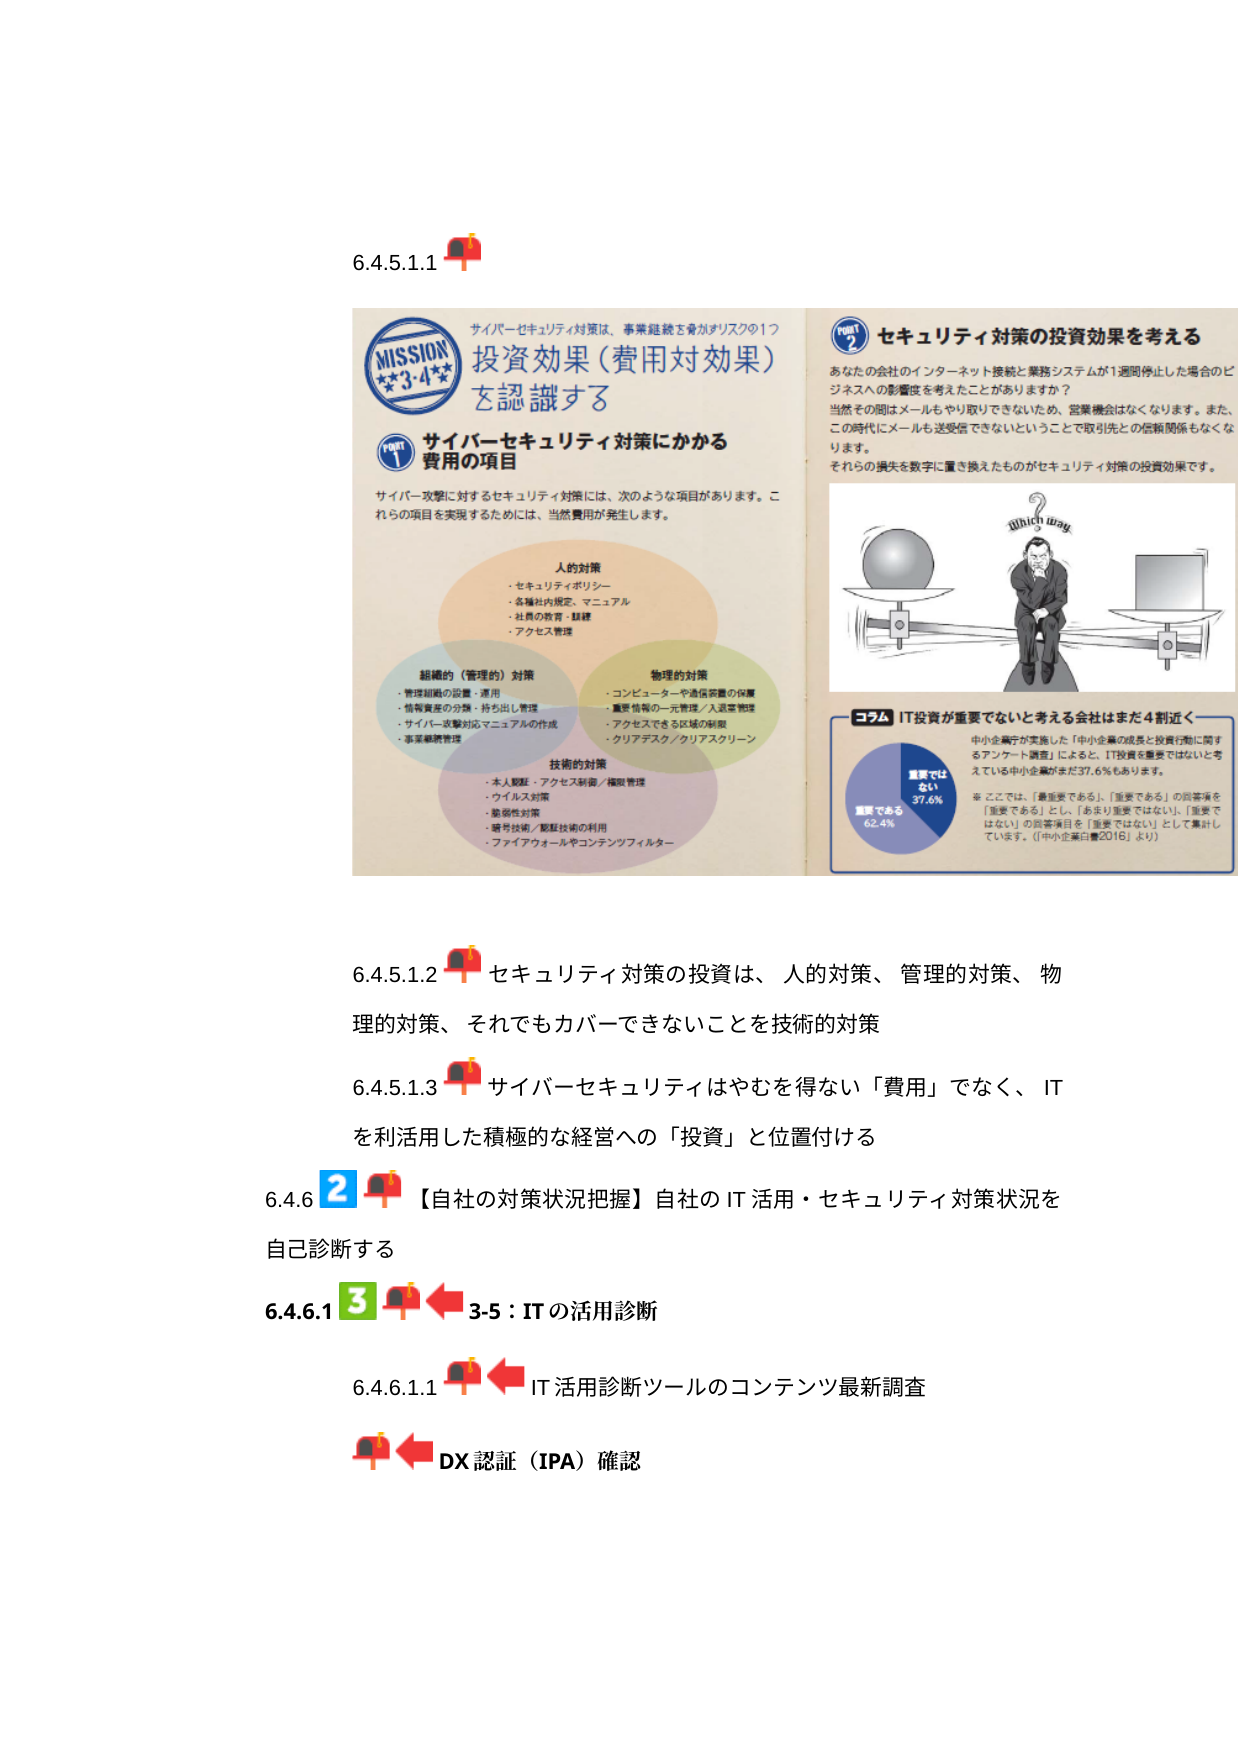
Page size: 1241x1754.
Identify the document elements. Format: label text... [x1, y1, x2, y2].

text IT活用診断ツールのコンテンツ最新調査 [352, 1342, 1063, 1417]
text セキュリティ対策の投資は、 人的対策、 管理的対策、 物理的対策、 それでもカバーできないことを技術的対策 [352, 929, 1063, 1042]
picture [443, 1057, 481, 1095]
picture [363, 1170, 402, 1208]
picture [443, 233, 481, 271]
text サイバーセキュリティはやむを得ない「費用」でなく、 ITを利活用した積極的な経営への「投資」と位置付ける [352, 1042, 1063, 1154]
picture [319, 1170, 357, 1208]
text DX認証（IPA）確認 [352, 1417, 1063, 1492]
picture [382, 1282, 420, 1320]
picture [352, 308, 1238, 876]
picture [339, 1282, 377, 1320]
picture [443, 1357, 481, 1395]
picture [443, 945, 481, 983]
text 3-5：ITの活用診断 [265, 1267, 1063, 1342]
picture [352, 1432, 390, 1470]
picture [425, 1282, 464, 1320]
text 【自社の対策状況把握】自社のIT活用・セキュリティ対策状況を自己診断する [265, 1154, 1063, 1267]
picture [487, 1357, 525, 1395]
picture [395, 1432, 433, 1470]
